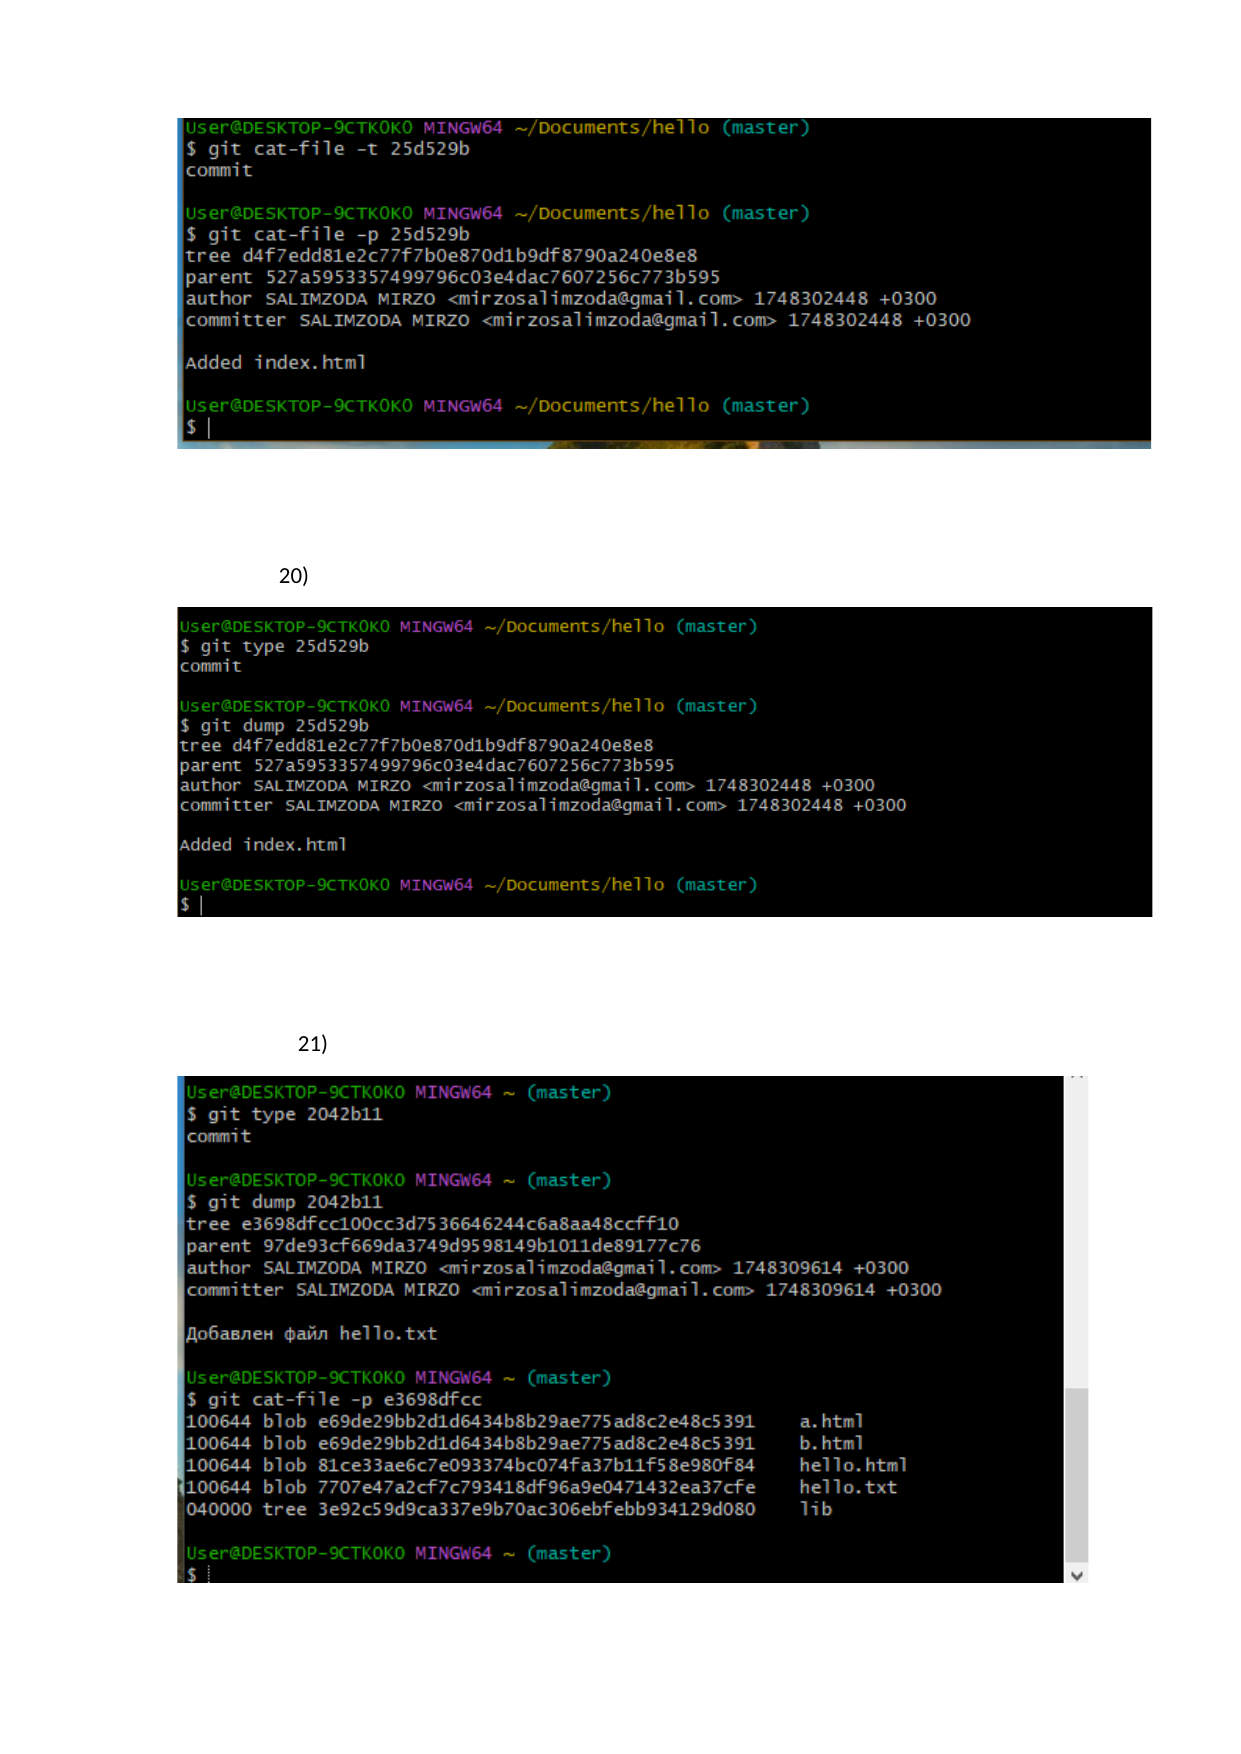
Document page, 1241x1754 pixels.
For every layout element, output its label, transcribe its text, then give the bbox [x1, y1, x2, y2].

picture [177, 607, 1153, 917]
picture [177, 118, 1152, 449]
picture [177, 1076, 1089, 1583]
text 20) [177, 561, 1152, 589]
text 21) [177, 1029, 1152, 1057]
